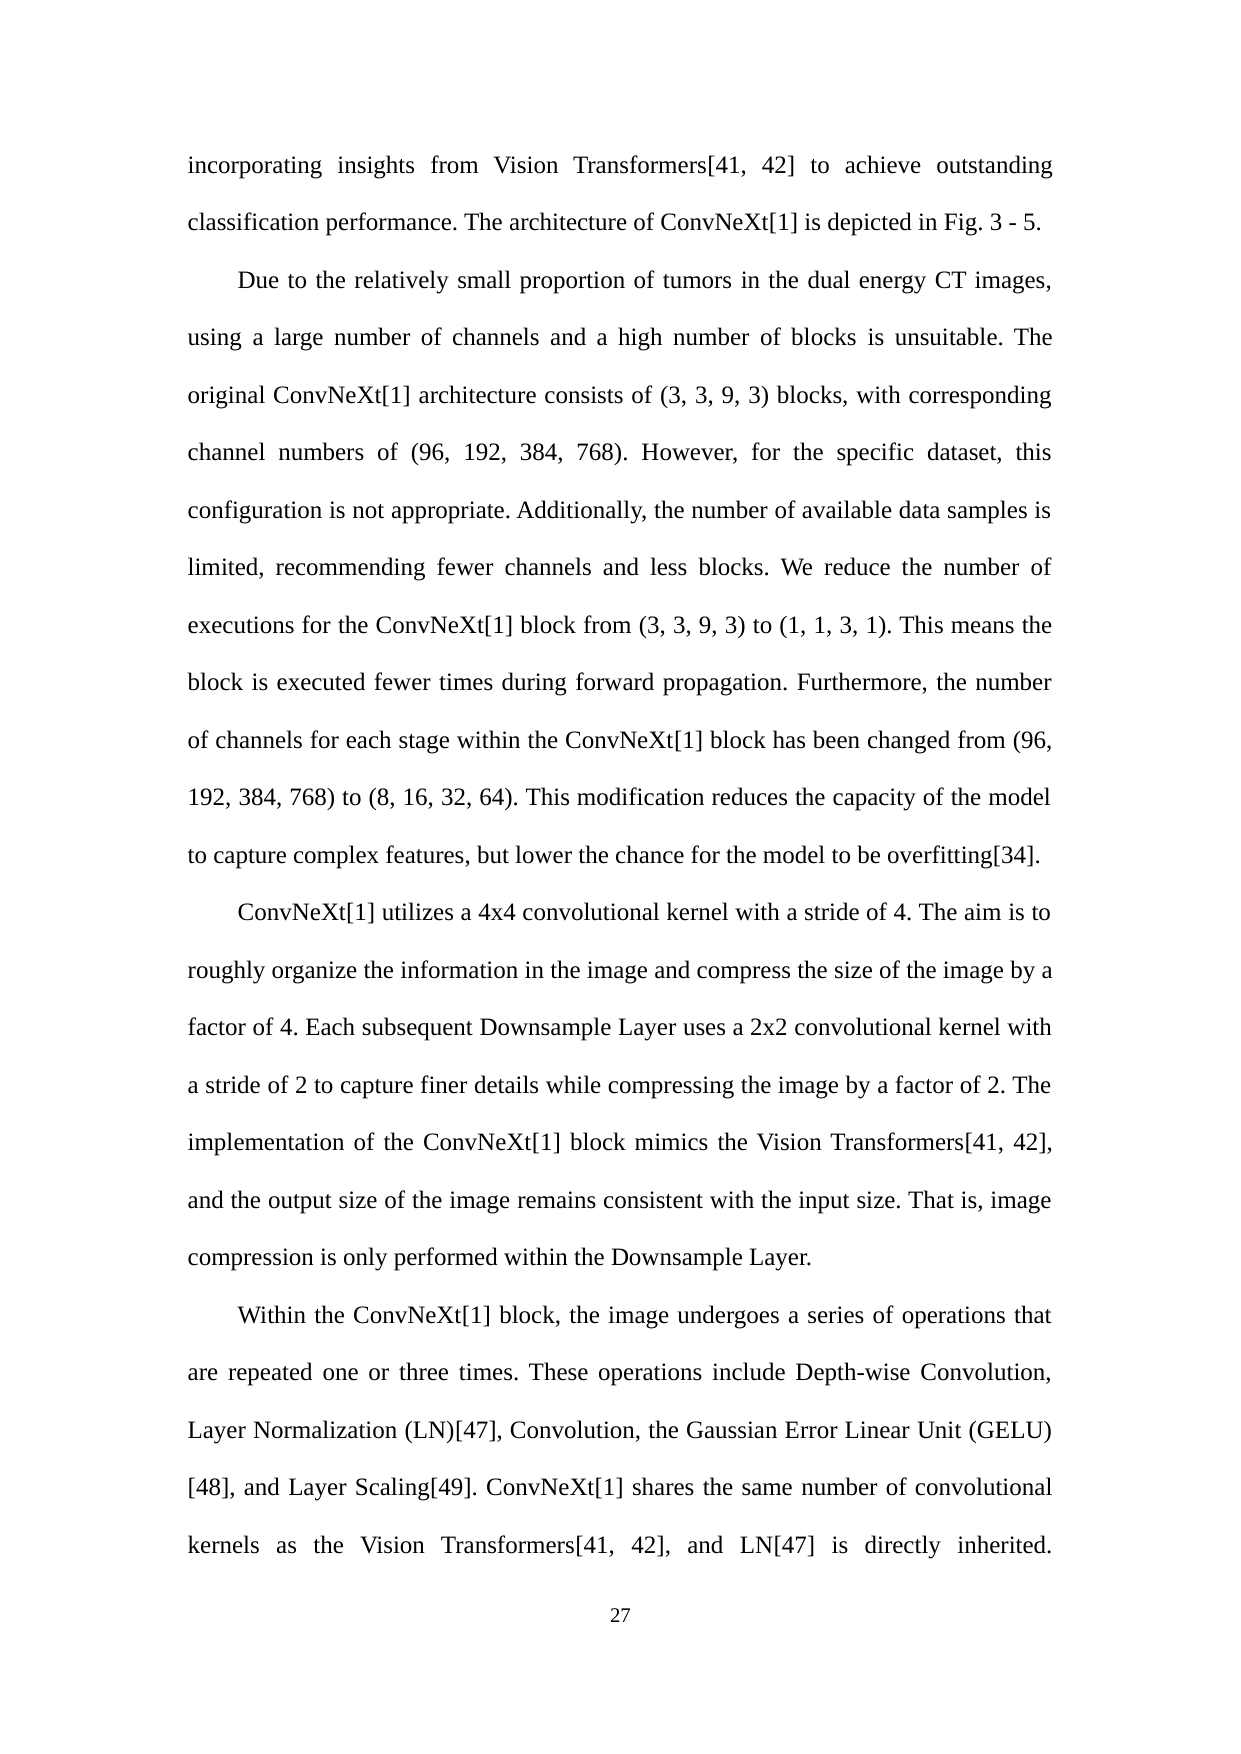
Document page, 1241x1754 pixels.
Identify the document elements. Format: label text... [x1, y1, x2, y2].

text ConvNeXt[1] utilizes a 4x4 convolutional kernel with a stride of 4. The aim is to roughly organize the information in the image and compress the size of the image by a factor of 4. Each subsequent Downsample Layer uses a 2x2 convolutional kernel with a stride of 2 to capture finer details while compressing the image by a factor of 2. The implementation of the ConvNeXt[1] block mimics the Vision Transformers[41, 42], and the output size of the image remains consistent with the input size. That is, image compression is only performed within the Downsample Layer. [187, 897, 1053, 1271]
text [187, 1300, 1053, 1559]
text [187, 150, 1053, 236]
text Due to the relatively small proportion of tumors in the dual energy CT images, using a large number of channels and a high number of blocks is unsuitable. The original ConvNeXt[1] architecture consists of (3, 3, 9, 3) blocks, with corresponding channel numbers of (96, 192, 384, 768). However, for the specific dataset, this configuration is not appropriate. Additionally, the number of available data samples is limited, recommending fewer channels and less blocks. We reduce the number of executions for the ConvNeXt[1] block from (3, 3, 9, 3) to (1, 1, 3, 1). This means the block is executed fewer times during forward propagation. Furthermore, the number of channels for each stage within the ConvNeXt[1] block has been changed from (96, 192, 384, 768) to (8, 16, 32, 64). This modification reduces the capacity of the model to capture complex features, but lower the chance for the model to be overfitting[34]. [187, 265, 1053, 869]
